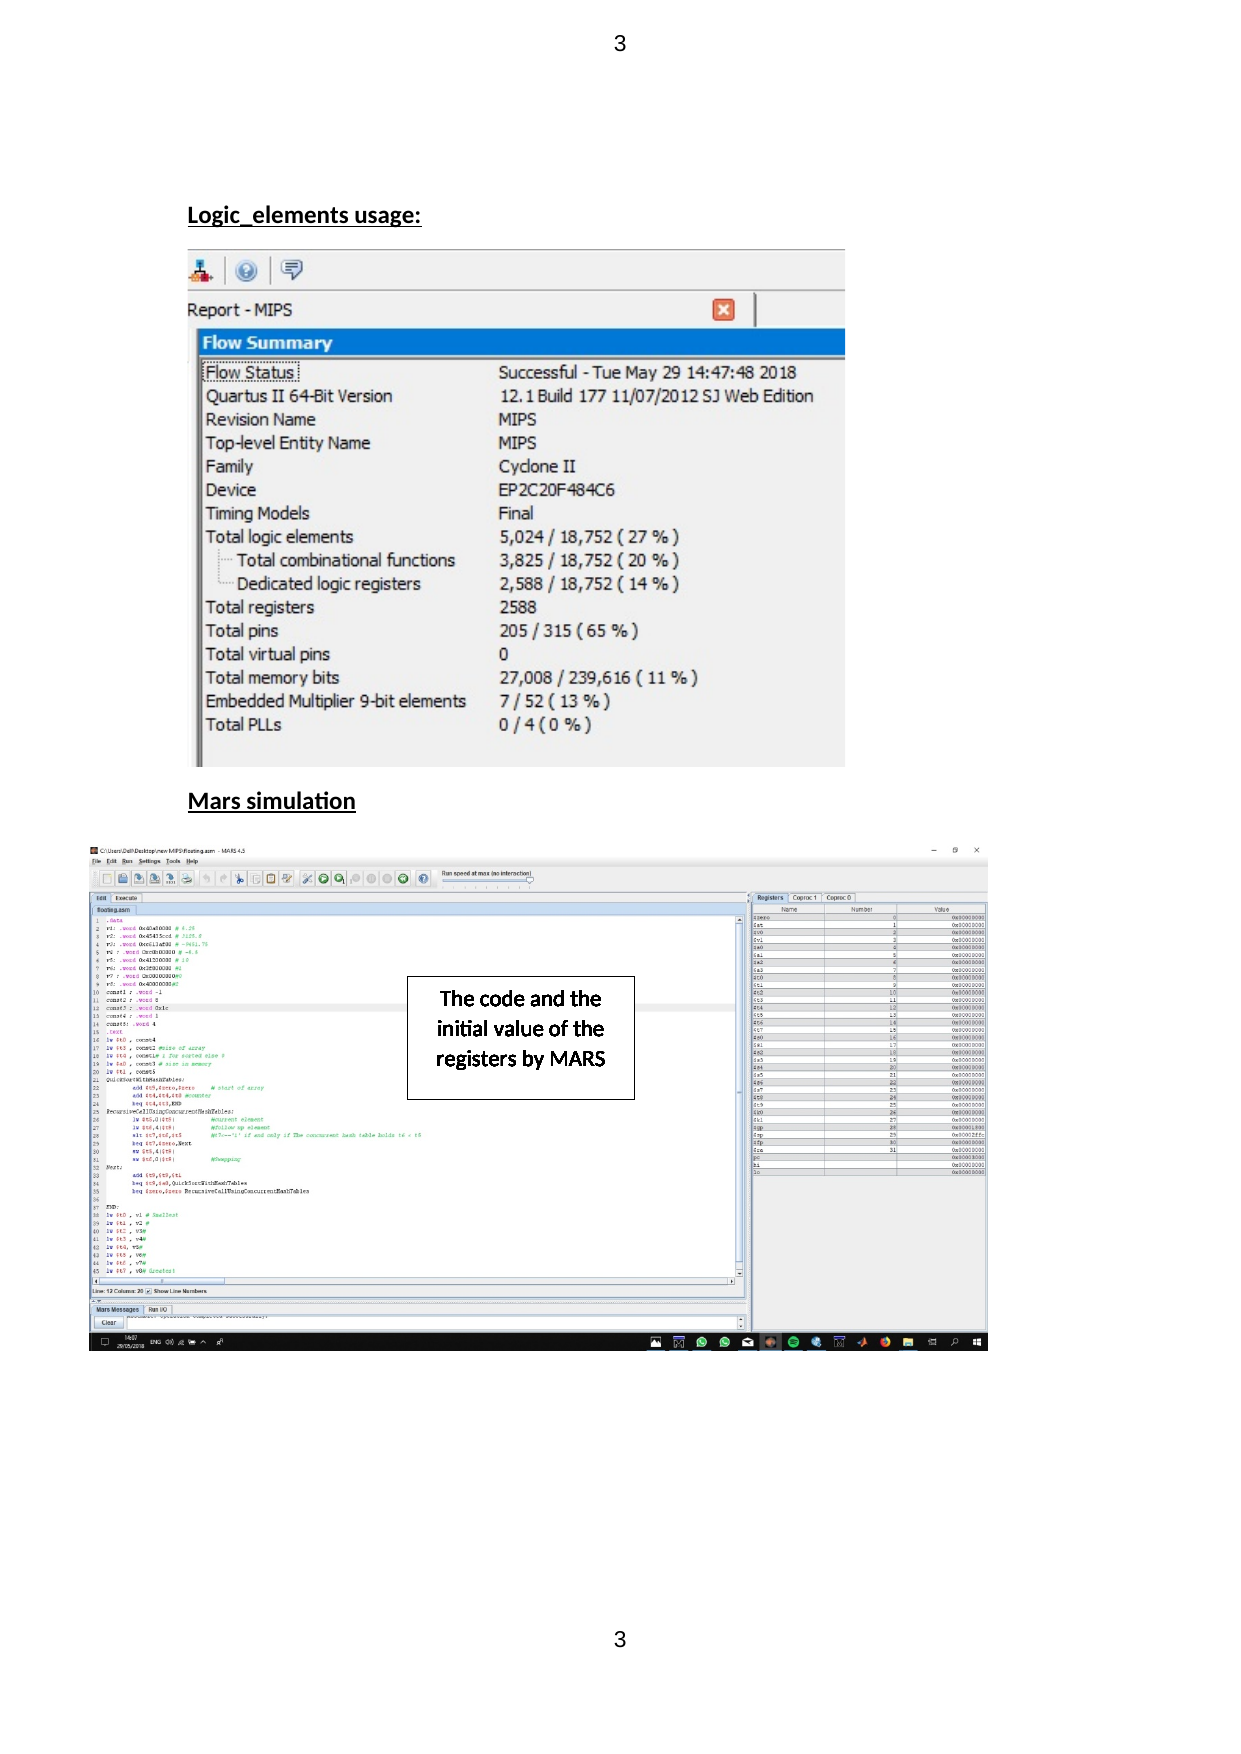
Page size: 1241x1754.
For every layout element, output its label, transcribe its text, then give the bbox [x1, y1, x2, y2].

text Logic_elements usage: [187, 199, 1053, 230]
picture [187, 249, 846, 767]
text Mars simulation [187, 785, 1053, 816]
picture [89, 845, 988, 1351]
